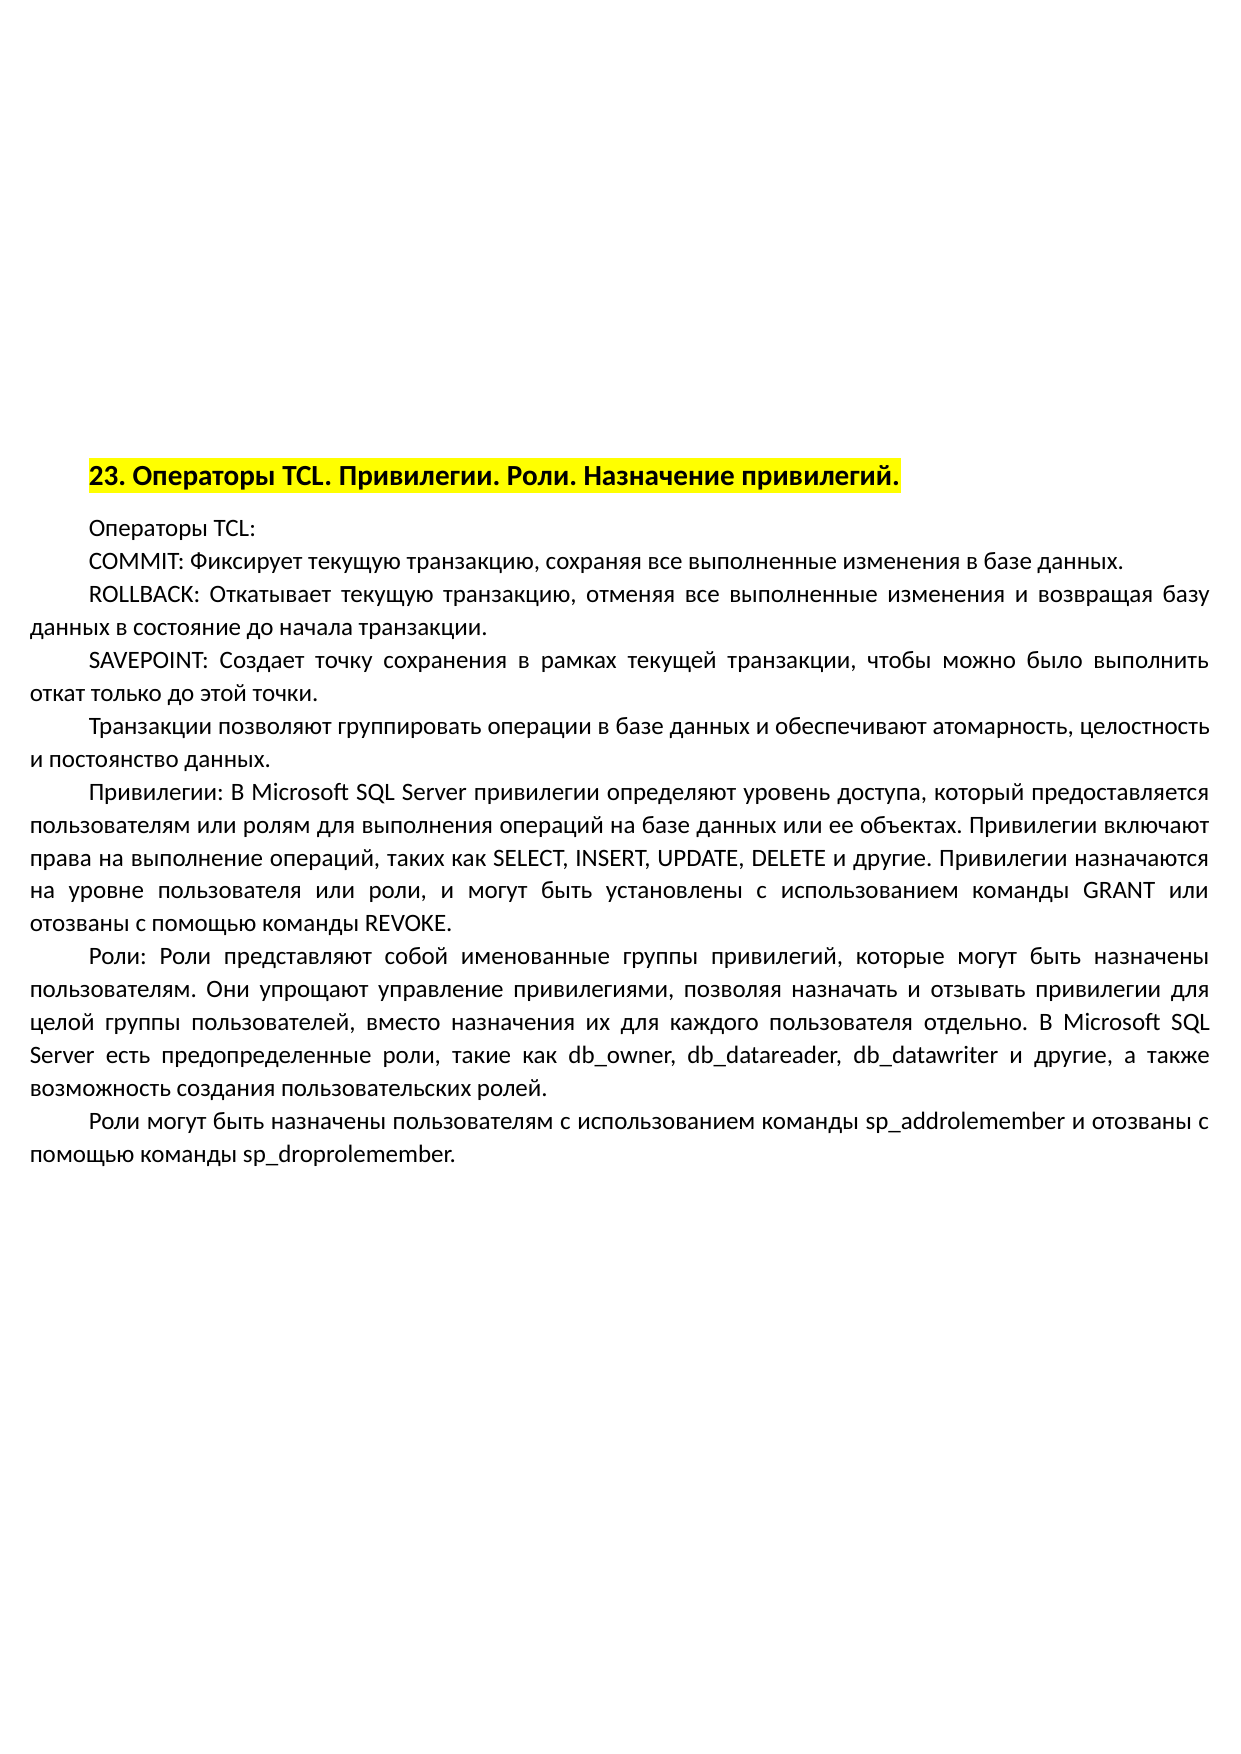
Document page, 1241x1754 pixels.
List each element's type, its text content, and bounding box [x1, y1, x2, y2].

text Привилегии: В Microsoft SQL Server привилегии определяют уровень доступа, который предоставляется пользователям или ролям для выполнения операций на базе данных или ее объектах. Привилегии включают права на выполнение операций, таких как SELECT, INSERT, UPDATE, DELETE и другие. Привилегии назначаются на уровне пользователя или роли, и могут быть установлены с использованием команды GRANT или отозваны с помощью команды REVOKE. [29, 776, 1211, 938]
text ROLLBACK: Откатывает текущую транзакцию, отменяя все выполненные изменения и возвращая базу данных в состояние до начала транзакции. [29, 578, 1211, 642]
text Роли могут быть назначены пользователям с использованием команды sp_addrolemember и отозваны с помощью команды sp_droprolemember. [29, 1105, 1211, 1168]
text SAVEPOINT: Создает точку сохранения в рамках текущей транзакции, чтобы можно было выполнить откат только до этой точки. [29, 644, 1211, 708]
text Роли: Роли представляют собой именованные группы привилегий, которые могут быть назначены пользователям. Они упрощают управление привилегиями, позволяя назначать и отзывать привилегии для целой группы пользователей, вместо назначения их для каждого пользователя отдельно. В Microsoft SQL Server есть предопределенные роли, такие как db_owner, db_datareader, db_datawriter и другие, а также возможность создания пользовательских ролей. [29, 941, 1211, 1103]
text Транзакции позволяют группировать операции в базе данных и обеспечивают атомарность, целостность и постоянство данных. [29, 710, 1211, 773]
text 23. Операторы TCL. Привилегии. Роли. Назначение привилегий. [29, 457, 1211, 493]
text COMMIT: Фиксирует текущую транзакцию, сохраняя все выполненные изменения в базе данных. [29, 546, 1211, 576]
text Операторы TCL: [29, 513, 1211, 543]
